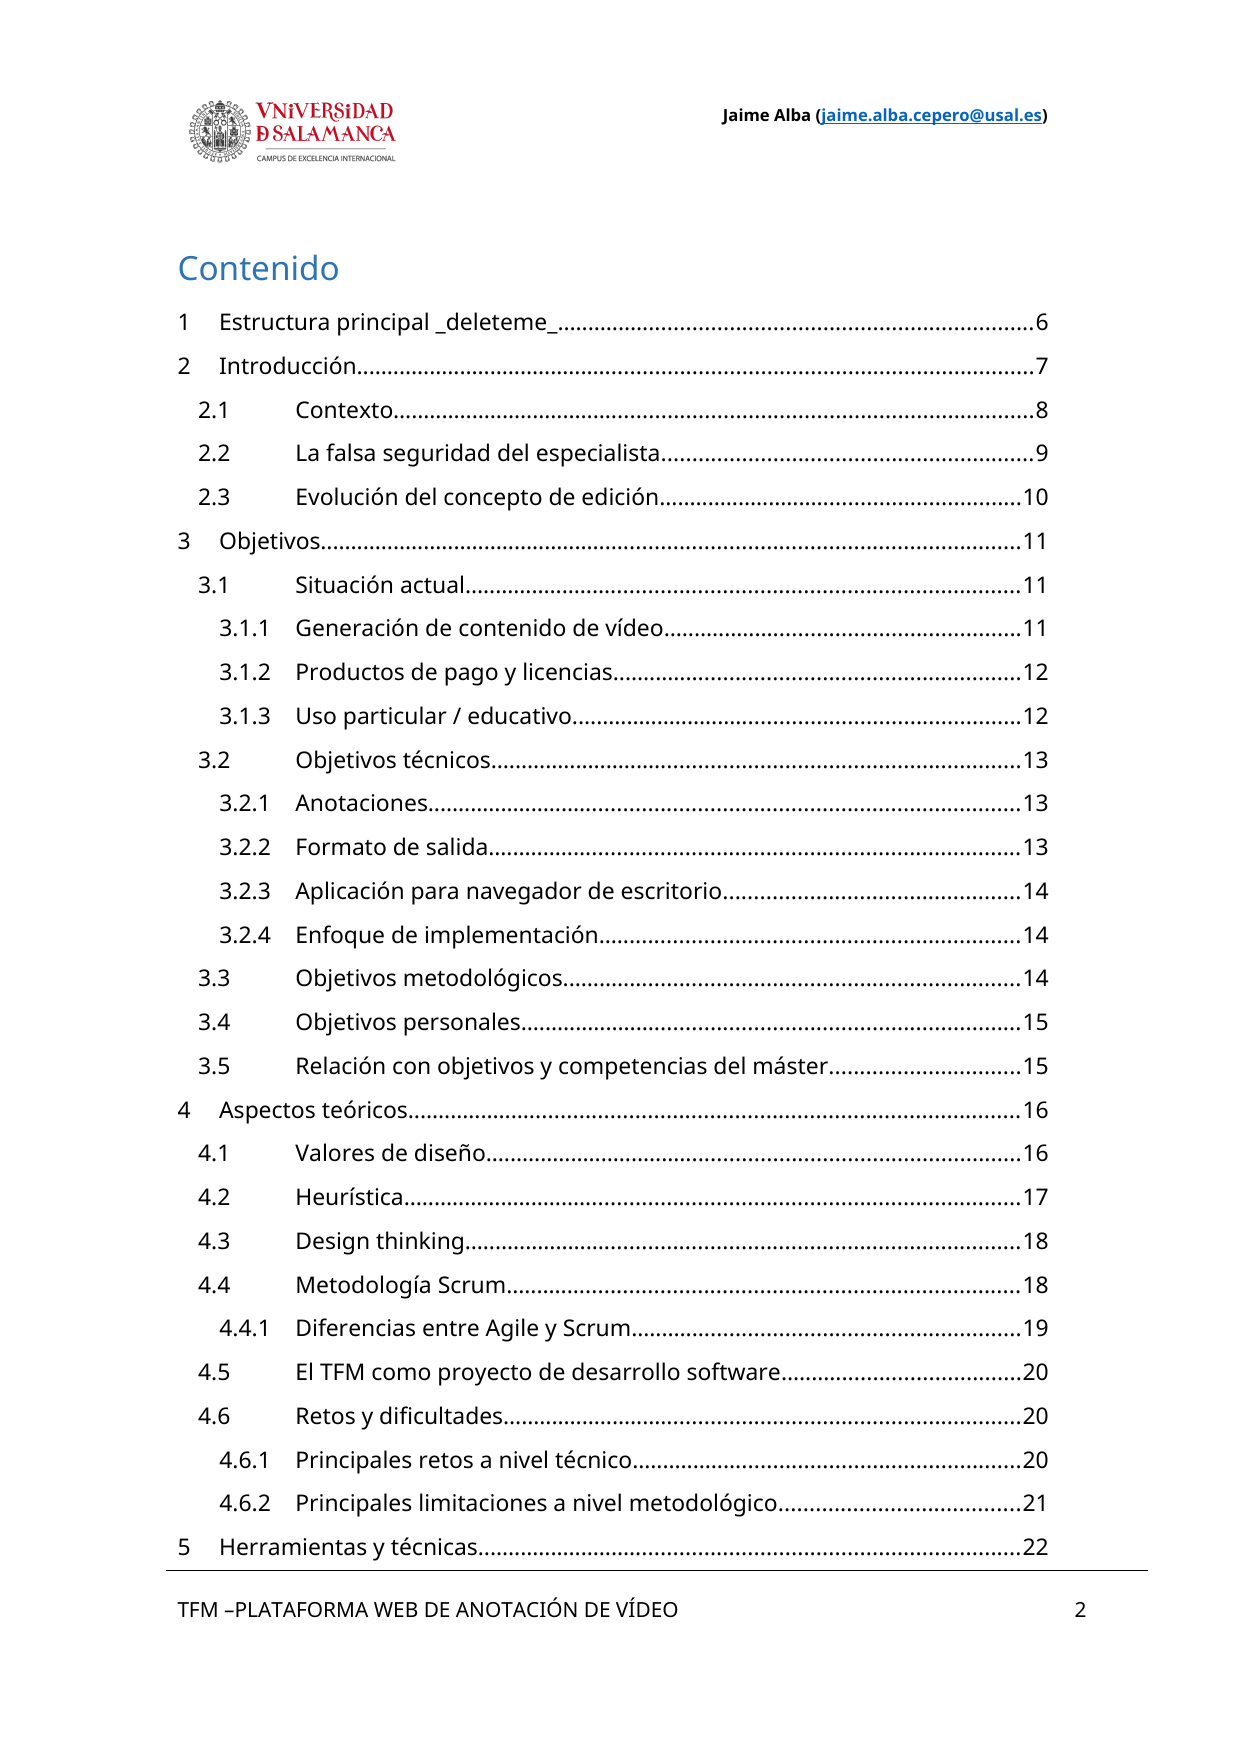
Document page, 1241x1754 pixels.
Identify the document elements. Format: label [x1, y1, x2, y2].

picture [188, 99, 397, 163]
